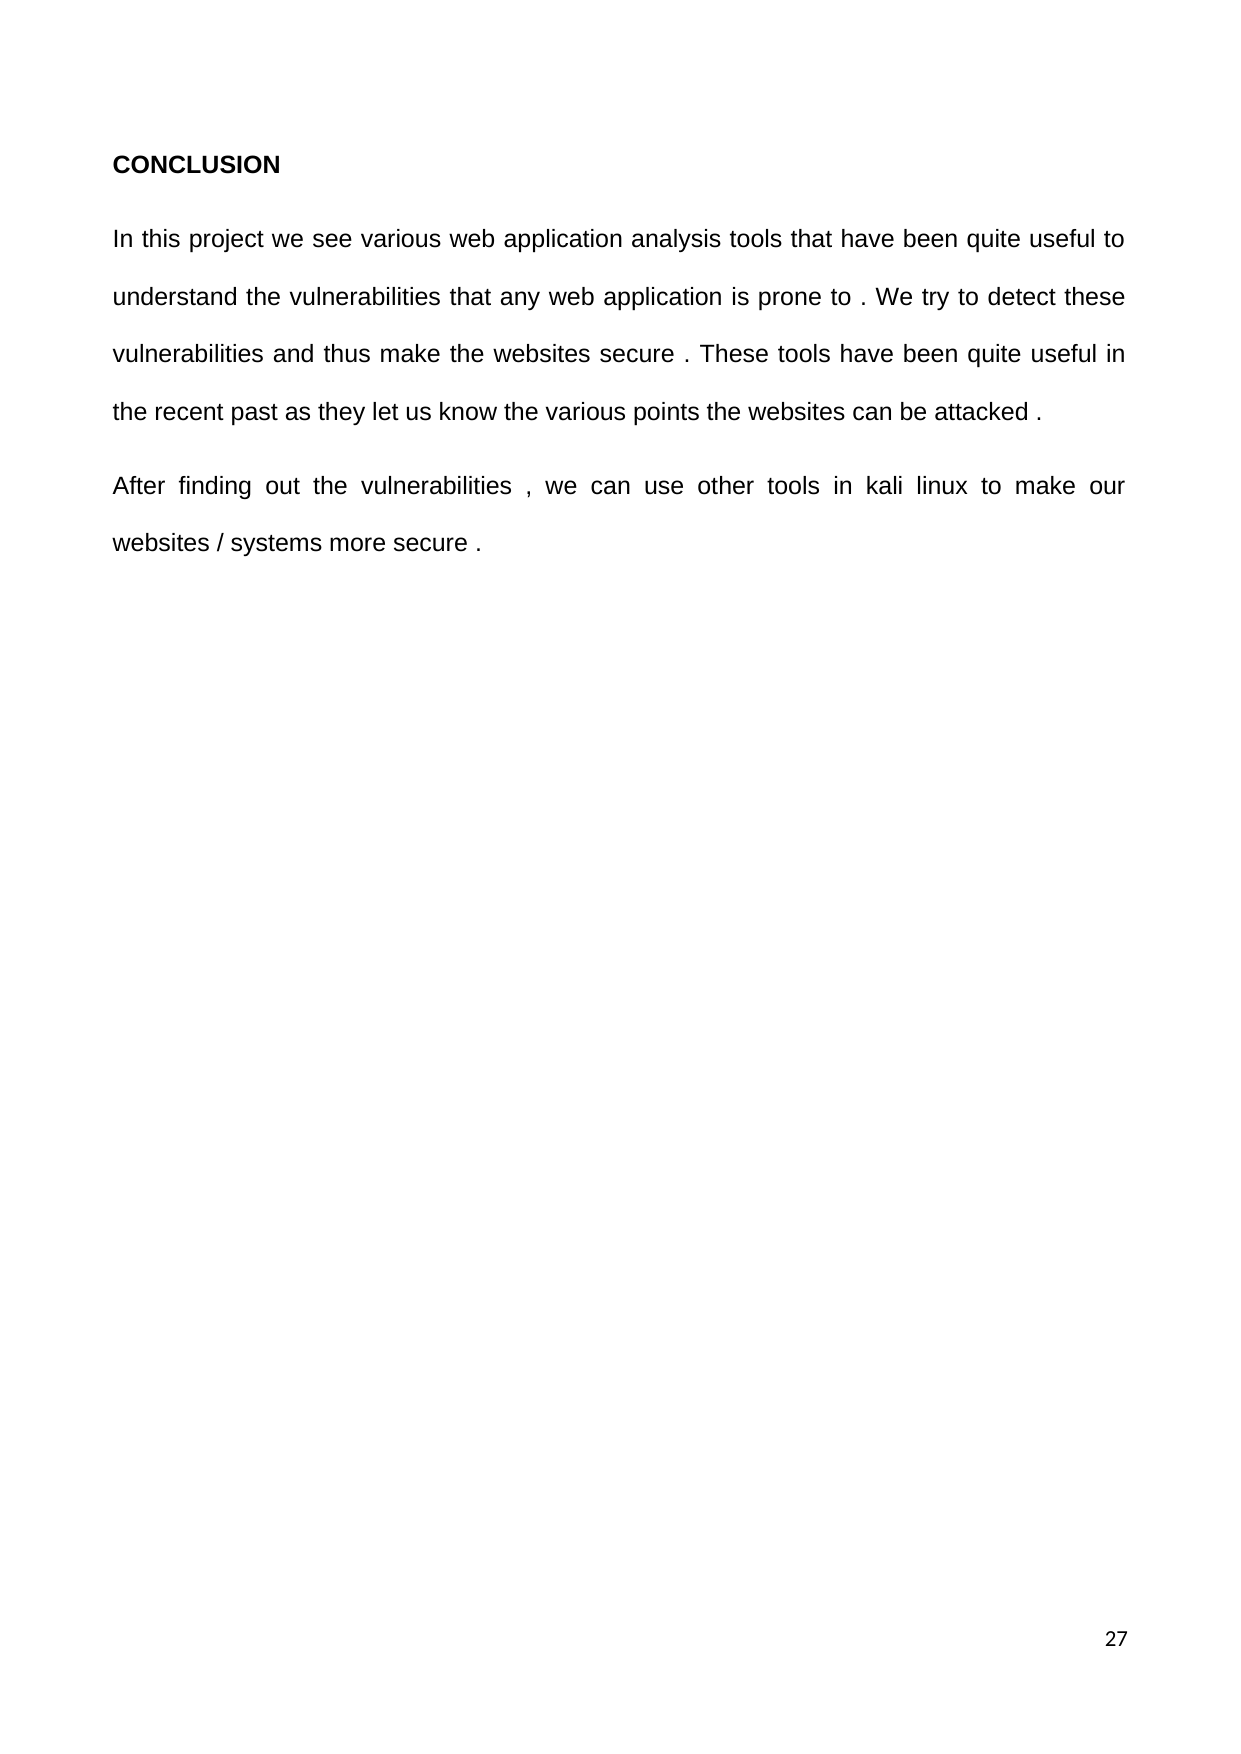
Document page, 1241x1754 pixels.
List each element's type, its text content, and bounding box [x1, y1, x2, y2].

text In this project we see various web application analysis tools that have been quite useful to understand the vulnerabilities that any web application is prone to . We try to detect these vulnerabilities and thus make the websites secure . These tools have been quite useful in the recent past as they let us know the various points the websites can be attacked . [112, 224, 1128, 425]
text After finding out the vulnerabilities , we can use other tools in kali linux to make our websites / systems more secure . [112, 471, 1128, 557]
text CONCLUSION [112, 150, 1128, 179]
